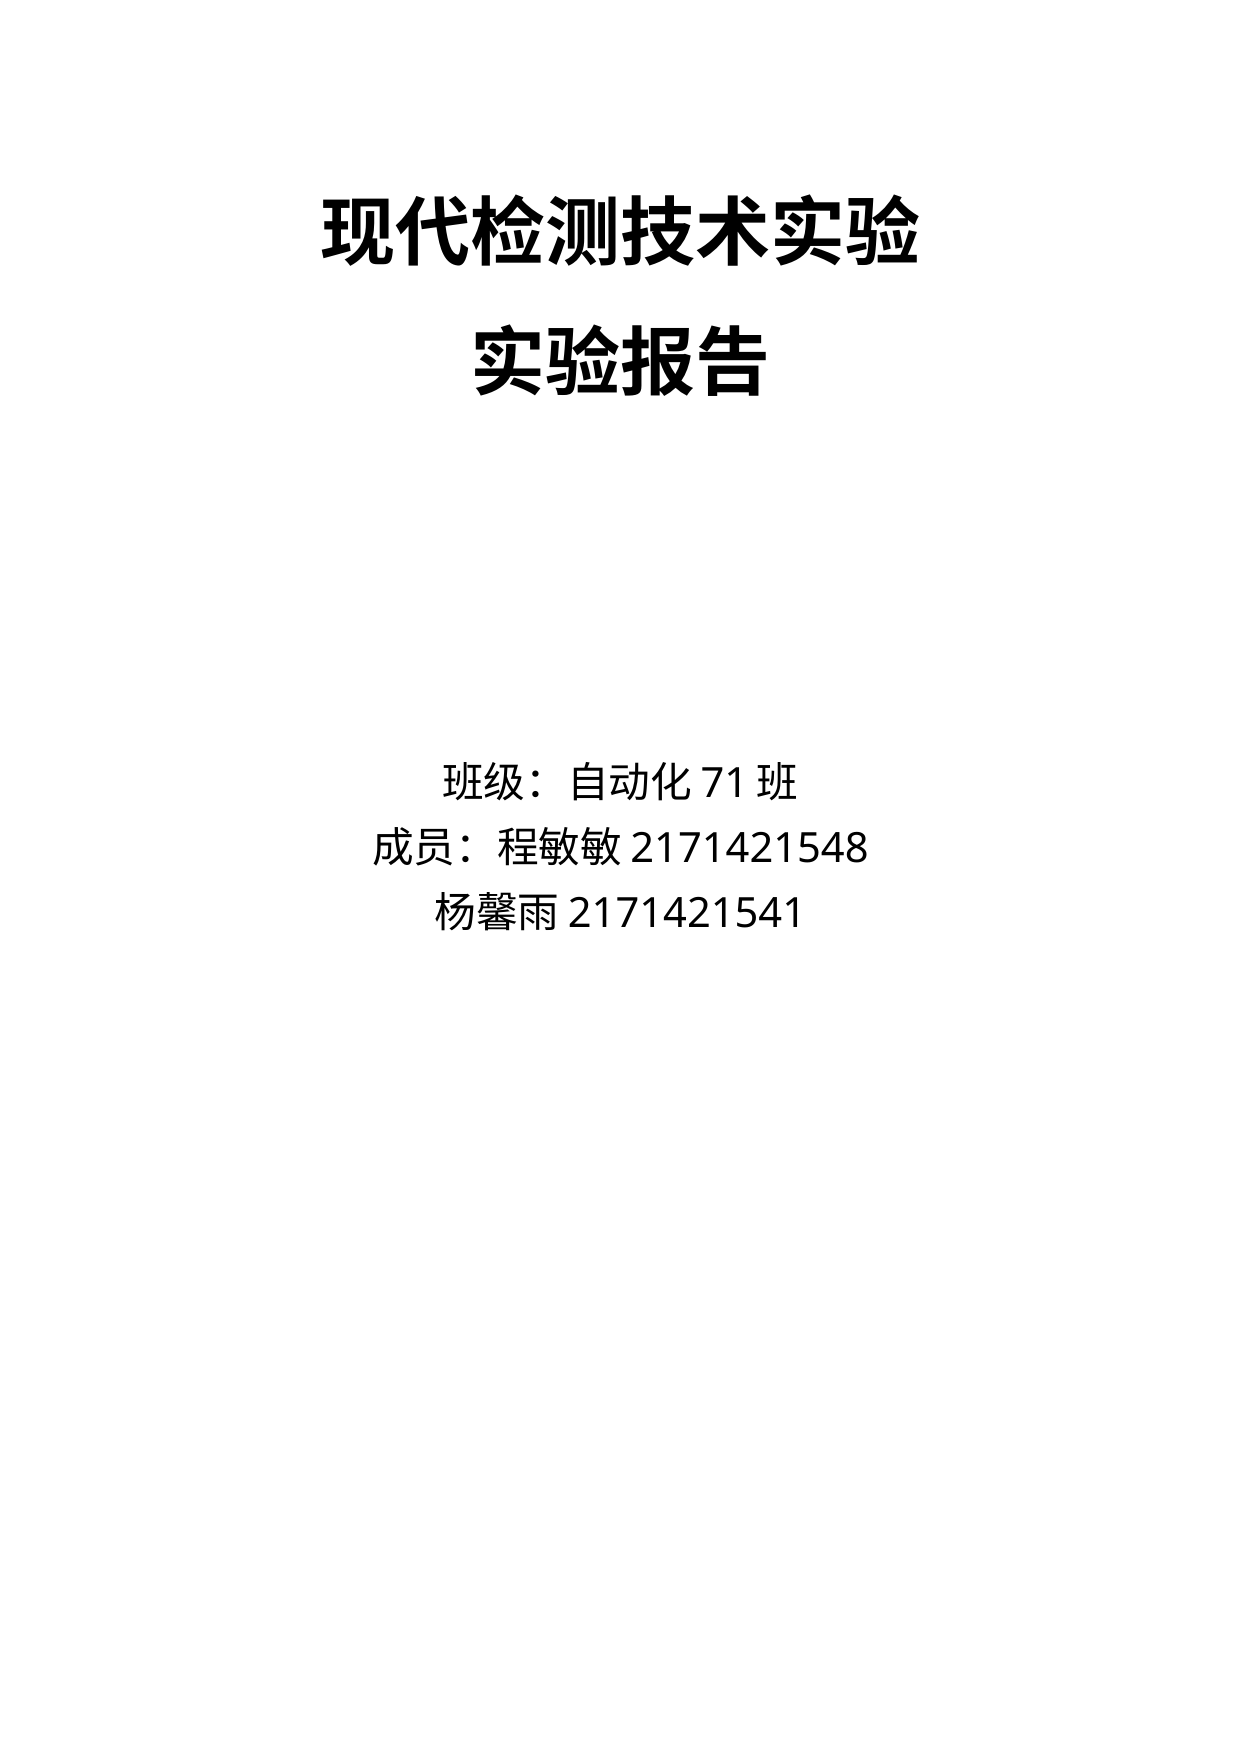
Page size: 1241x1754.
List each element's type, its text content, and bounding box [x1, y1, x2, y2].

text 成员：程敏敏2171421548 [187, 812, 1053, 877]
text 现代检测技术实验 [187, 162, 1053, 292]
text 杨馨雨2171421541 [187, 877, 1053, 942]
text 实验报告 [187, 292, 1053, 422]
text 班级：自动化71班 [187, 747, 1053, 812]
